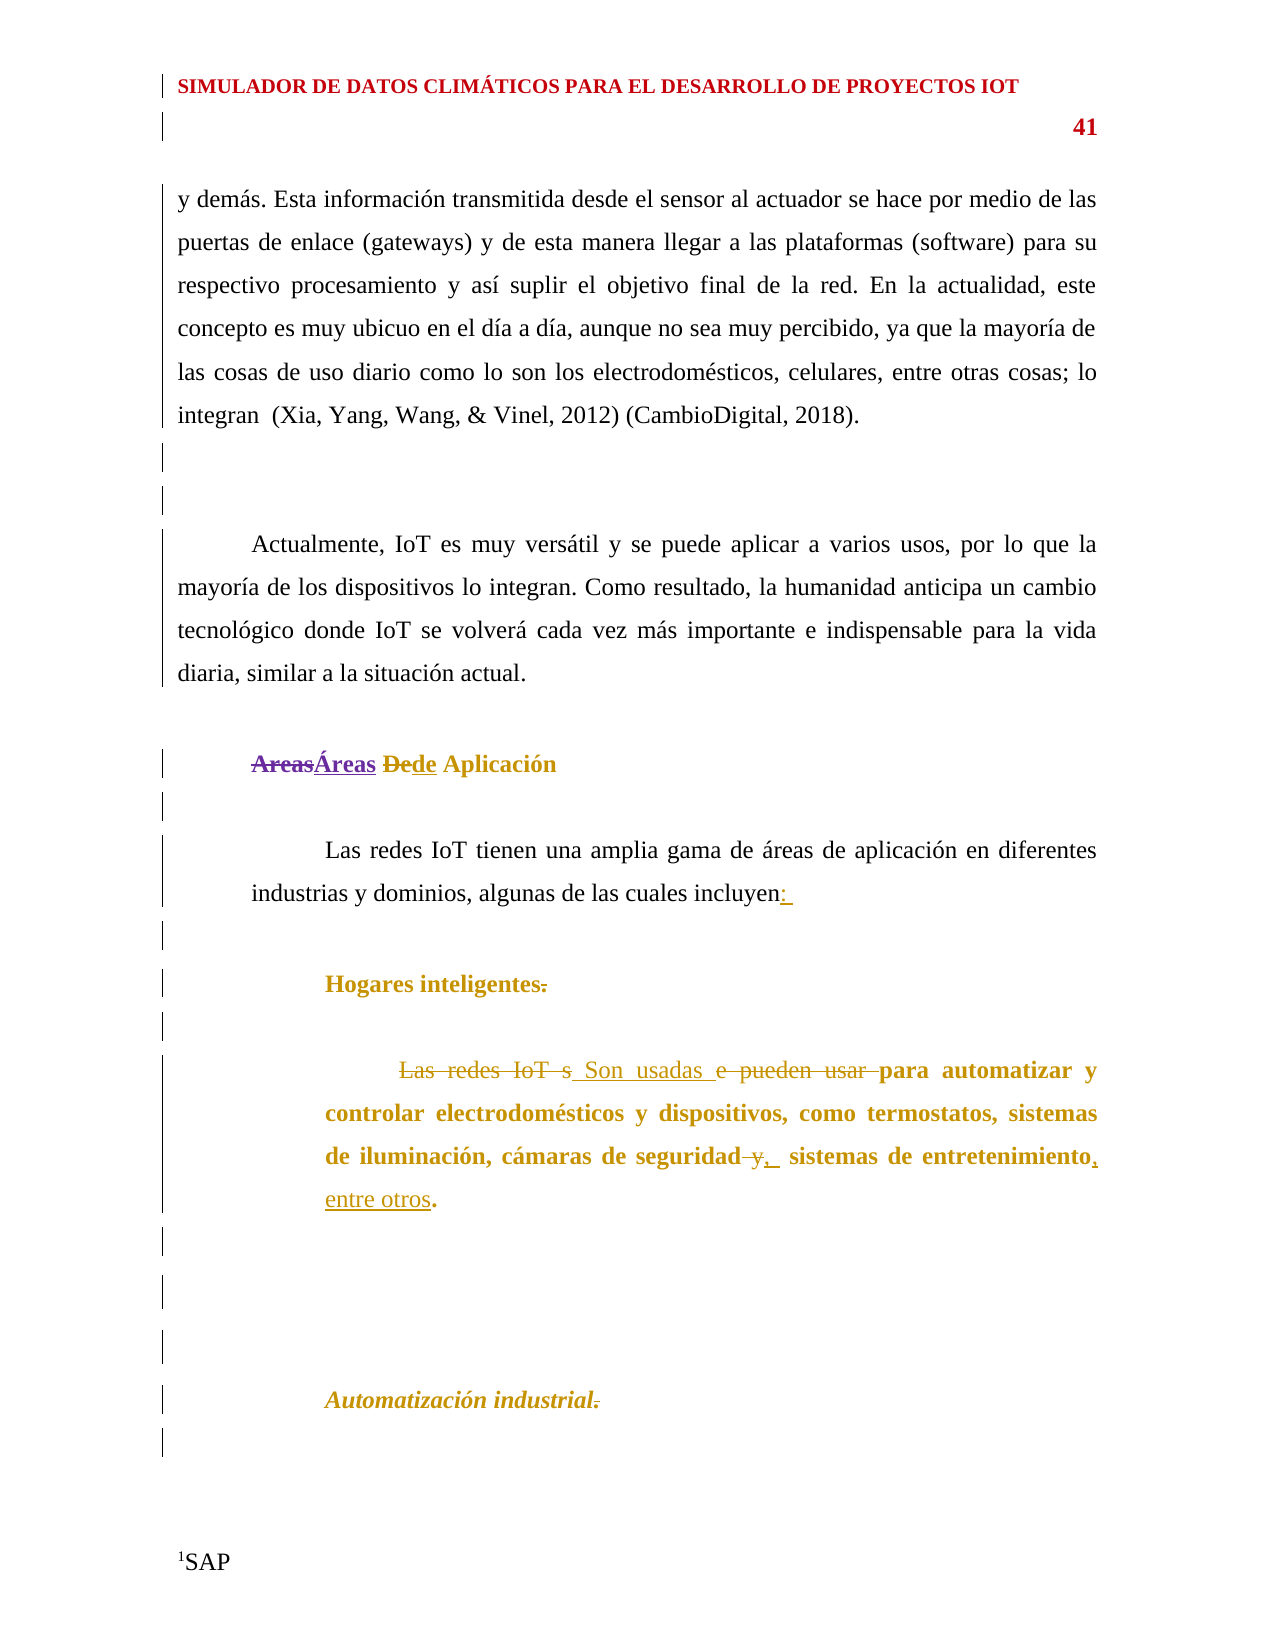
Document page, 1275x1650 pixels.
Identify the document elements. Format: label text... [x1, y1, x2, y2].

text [177, 184, 1098, 428]
subtitle Automatización industrial [325, 1385, 1098, 1414]
text para automatizar y controlar electrodomésticos y dispositivos, como termostatos, sistemas de iluminación, cámaras de seguridad sistemas de entretenimiento. [325, 1055, 1098, 1213]
text Actualmente, IoT es muy versátil y se puede aplicar a varios usos, por lo que la mayoría de los dispositivos lo integran. Como resultado, la humanidad anticipa un cambio tecnológico donde IoT se volverá cada vez más importante e indispensable para la vida diaria, similar a la situación actual. [177, 529, 1098, 687]
subtitle Aplicación [251, 749, 1098, 778]
subtitle Hogares inteligentes [325, 969, 1098, 997]
text Las redes IoT tienen una amplia gama de áreas de aplicación en diferentes industrias y dominios, algunas de las cuales incluyen [251, 835, 1098, 907]
